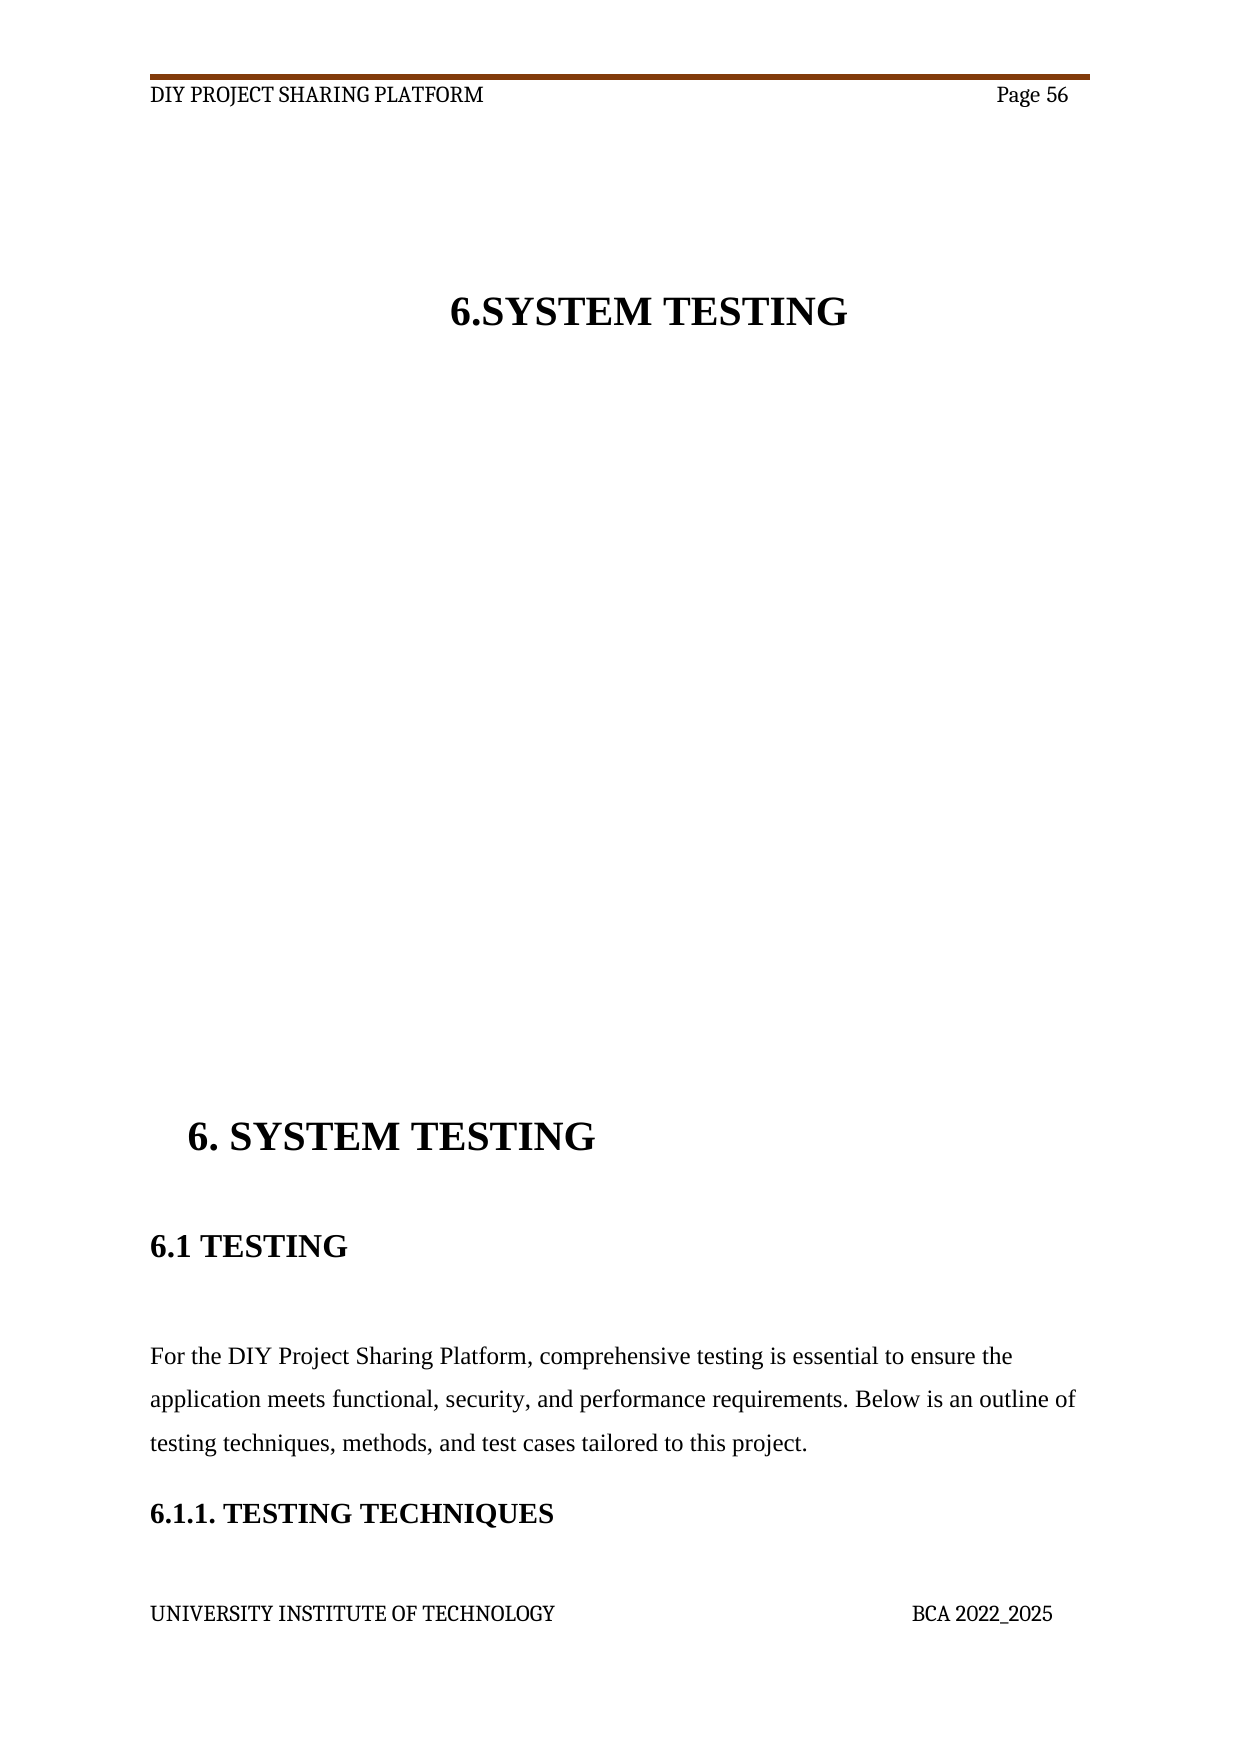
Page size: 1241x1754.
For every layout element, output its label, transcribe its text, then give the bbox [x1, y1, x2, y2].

text 6.SYSTEM TESTING [375, 287, 1090, 334]
text For the DIY Project Sharing Platform, comprehensive testing is essential to ensure the application meets functional, security, and performance requirements. Below is an outline of testing techniques, methods, and test cases tailored to this project. [150, 1341, 1090, 1456]
text 6.1 TESTING [150, 1226, 1090, 1265]
text 6.1.1. TESTING TECHNIQUES [150, 1496, 1090, 1529]
text 6. SYSTEM TESTING [187, 1111, 1090, 1159]
